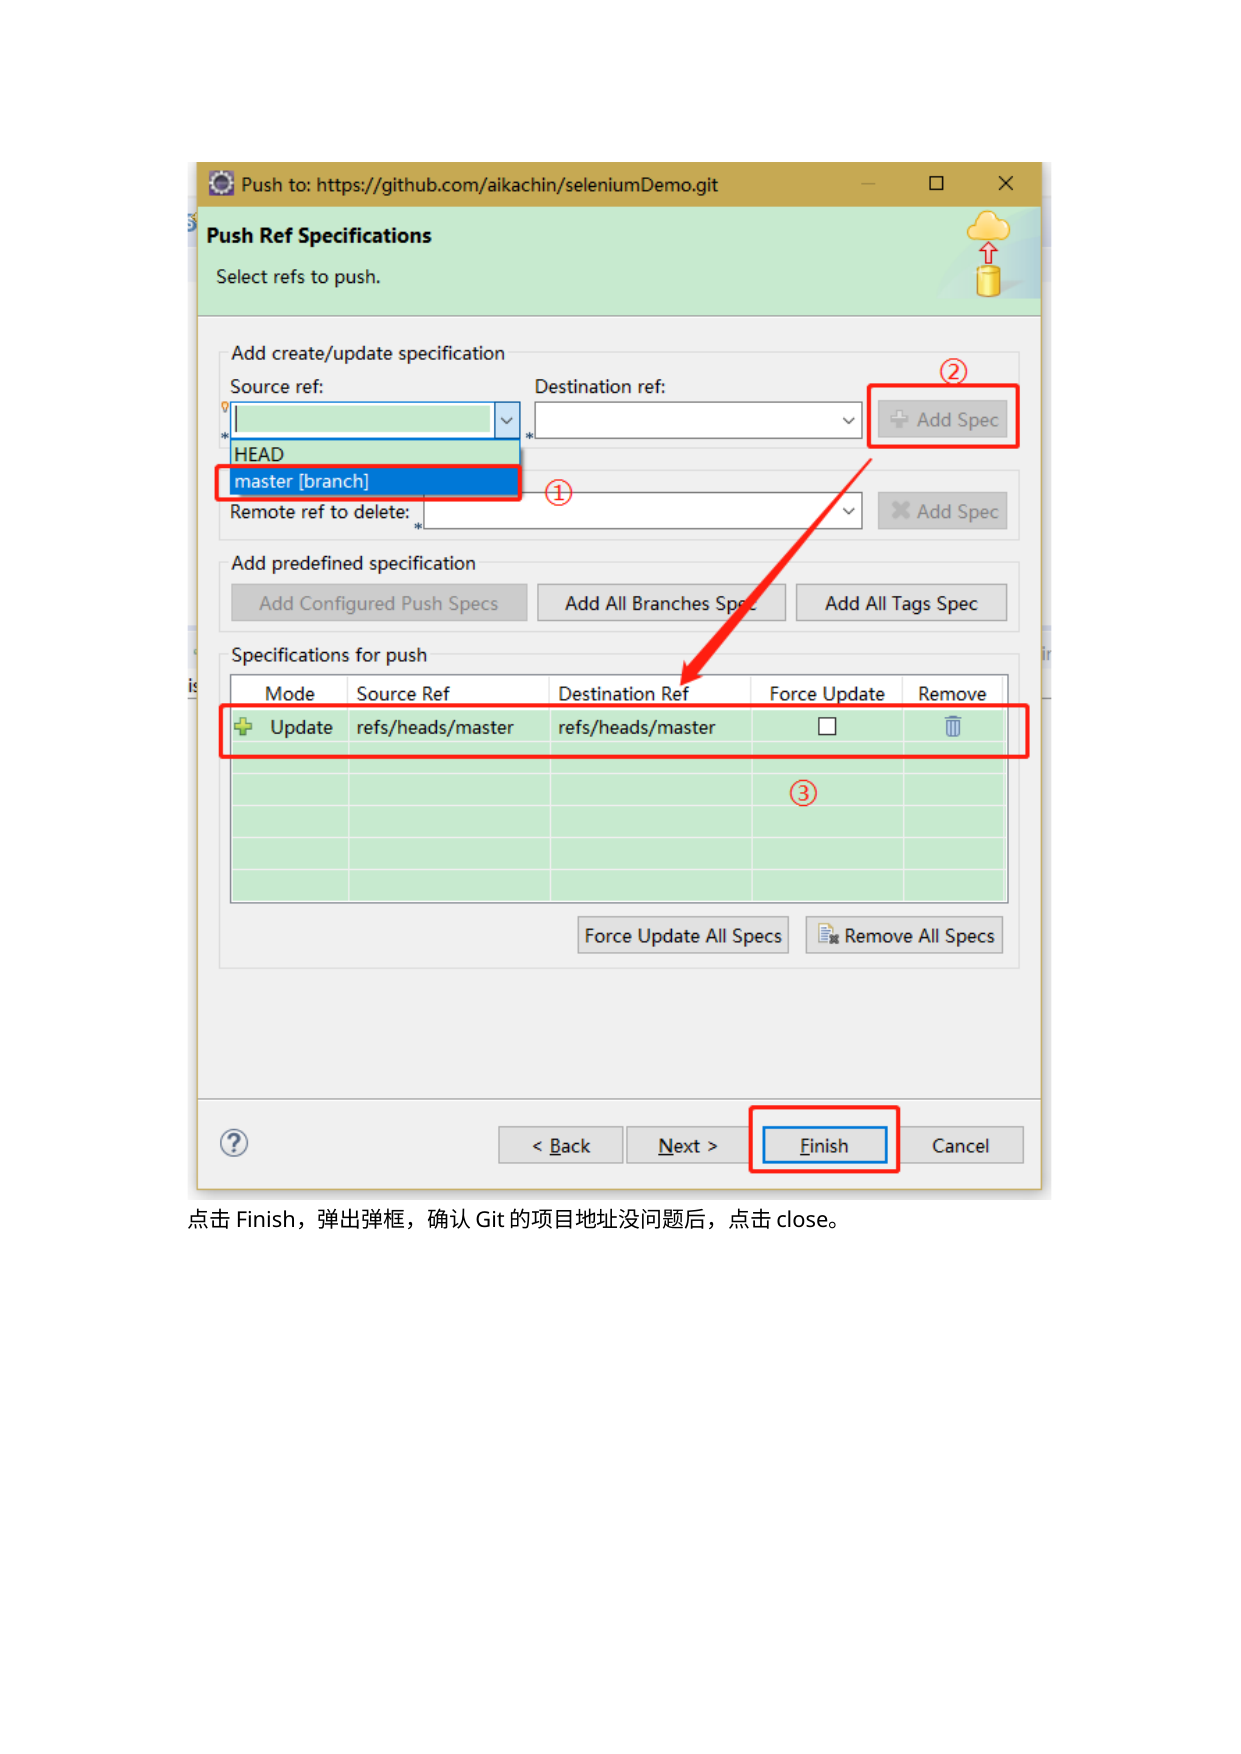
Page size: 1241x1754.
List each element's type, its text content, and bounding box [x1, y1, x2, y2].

picture [187, 162, 1052, 1200]
text 点击Finish，弹出弹框，确认Git的项目地址没问题后，点击close。 [187, 1202, 1053, 1234]
